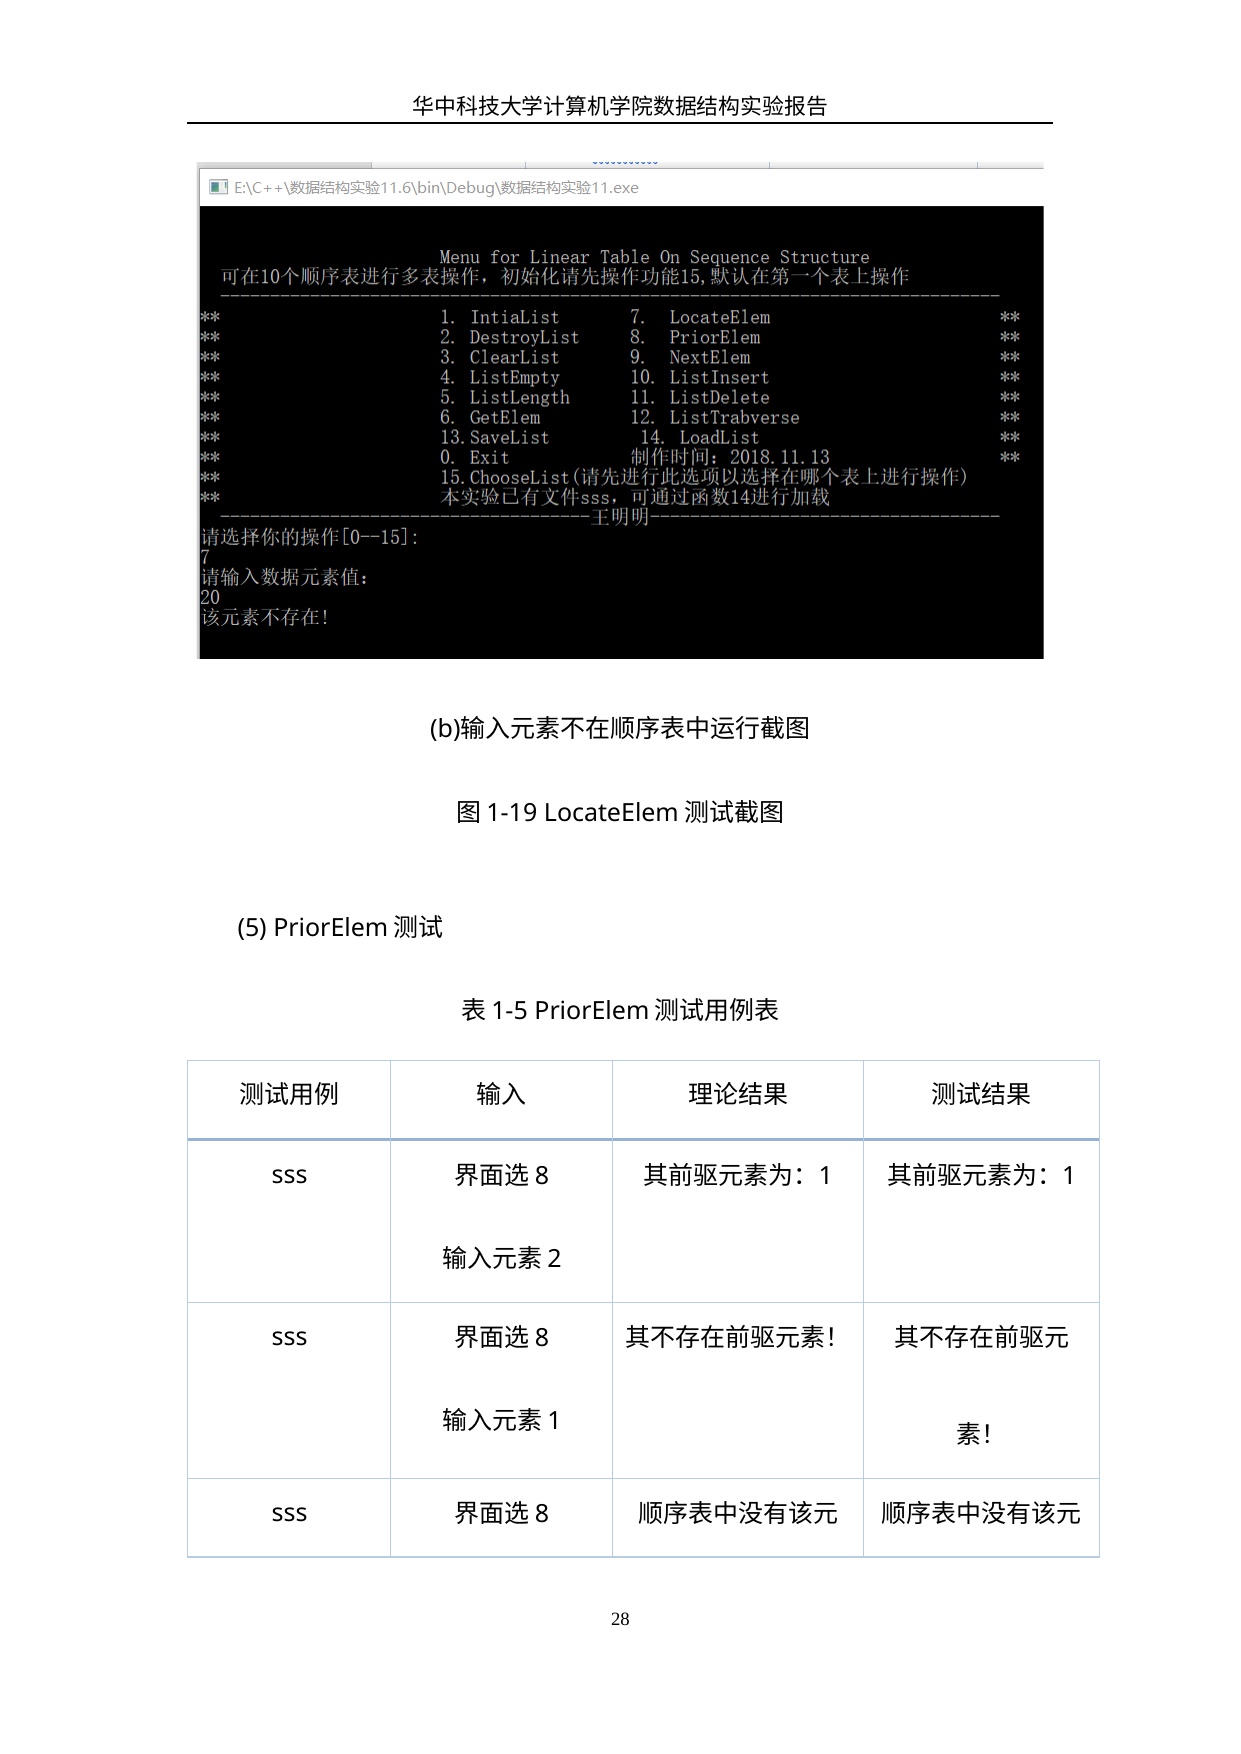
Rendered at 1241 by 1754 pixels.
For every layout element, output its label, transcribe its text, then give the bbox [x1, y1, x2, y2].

text 表1-5 PriorElem测试用例表 [187, 976, 1053, 1041]
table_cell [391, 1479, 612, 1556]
text 图1-19 LocateElem测试截图 [187, 778, 1053, 843]
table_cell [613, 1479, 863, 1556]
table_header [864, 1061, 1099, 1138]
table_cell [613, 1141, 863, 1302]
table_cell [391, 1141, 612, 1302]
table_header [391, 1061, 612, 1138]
text (5) PriorElem测试 [187, 893, 1053, 958]
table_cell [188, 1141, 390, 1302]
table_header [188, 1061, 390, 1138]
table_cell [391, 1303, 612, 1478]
picture [196, 162, 1044, 659]
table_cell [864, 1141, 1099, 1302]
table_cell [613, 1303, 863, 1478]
text (b)输入元素不在顺序表中运行截图 [187, 694, 1053, 759]
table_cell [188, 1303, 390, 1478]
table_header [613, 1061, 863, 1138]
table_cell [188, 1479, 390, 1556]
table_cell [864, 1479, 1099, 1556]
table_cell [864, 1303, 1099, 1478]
